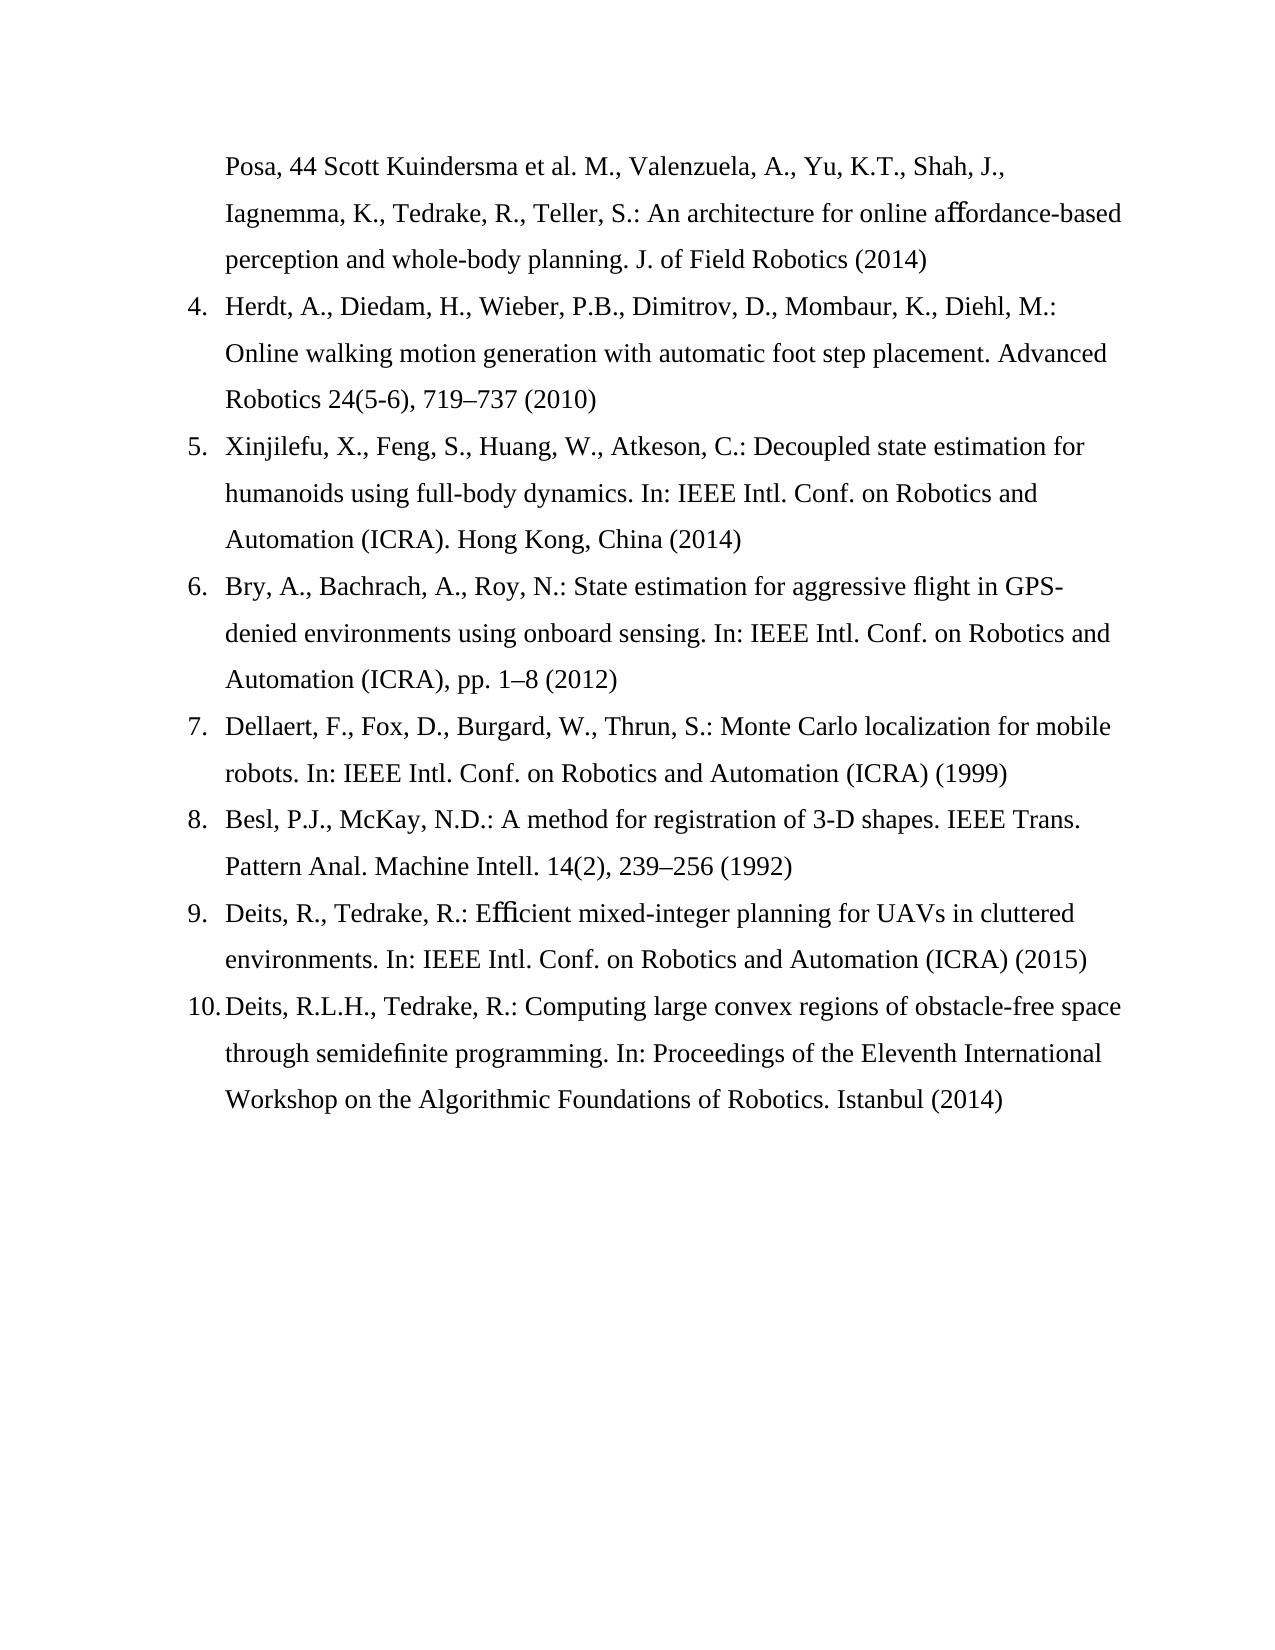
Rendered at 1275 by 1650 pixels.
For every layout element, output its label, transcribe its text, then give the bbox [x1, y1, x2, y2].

list Herdt, A., Diedam, H., Wieber, P.B., Dimitrov, D., Mombaur, K., Diehl, M.: Online walking motion generation with automatic foot step placement. Advanced Robotics 24(5-6), 719–737 (2010) [187, 290, 1125, 414]
list Xinjilefu, X., Feng, S., Huang, W., Atkeson, C.: Decoupled state estimation for humanoids using full-body dynamics. In: IEEE Intl. Conf. on Robotics and Automation (ICRA). Hong Kong, China (2014) [187, 430, 1125, 554]
list Dellaert, F., Fox, D., Burgard, W., Thrun, S.: Monte Carlo localization for mobile robots. In: IEEE Intl. Conf. on Robotics and Automation (ICRA) (1999) [187, 710, 1125, 788]
list Besl, P.J., McKay, N.D.: A method for registration of 3-D shapes. IEEE Trans. Pattern Anal. Machine Intell. 14(2), 239–256 (1992) [187, 803, 1125, 881]
list Bry, A., Bachrach, A., Roy, N.: State estimation for aggressive ﬂight in GPS-denied environments using onboard sensing. In: IEEE Intl. Conf. on Robotics and Automation (ICRA), pp. 1–8 (2012) [187, 570, 1125, 694]
list Deits, R.L.H., Tedrake, R.: Computing large convex regions of obstacle-free space through semideﬁnite programming. In: Proceedings of the Eleventh International Workshop on the Algorithmic Foundations of Robotics. Istanbul (2014) [187, 990, 1125, 1114]
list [187, 150, 1125, 274]
list Deits, R., Tedrake, R.: Eﬃcient mixed-integer planning for UAVs in cluttered environments. In: IEEE Intl. Conf. on Robotics and Automation (ICRA) (2015) [187, 897, 1125, 974]
